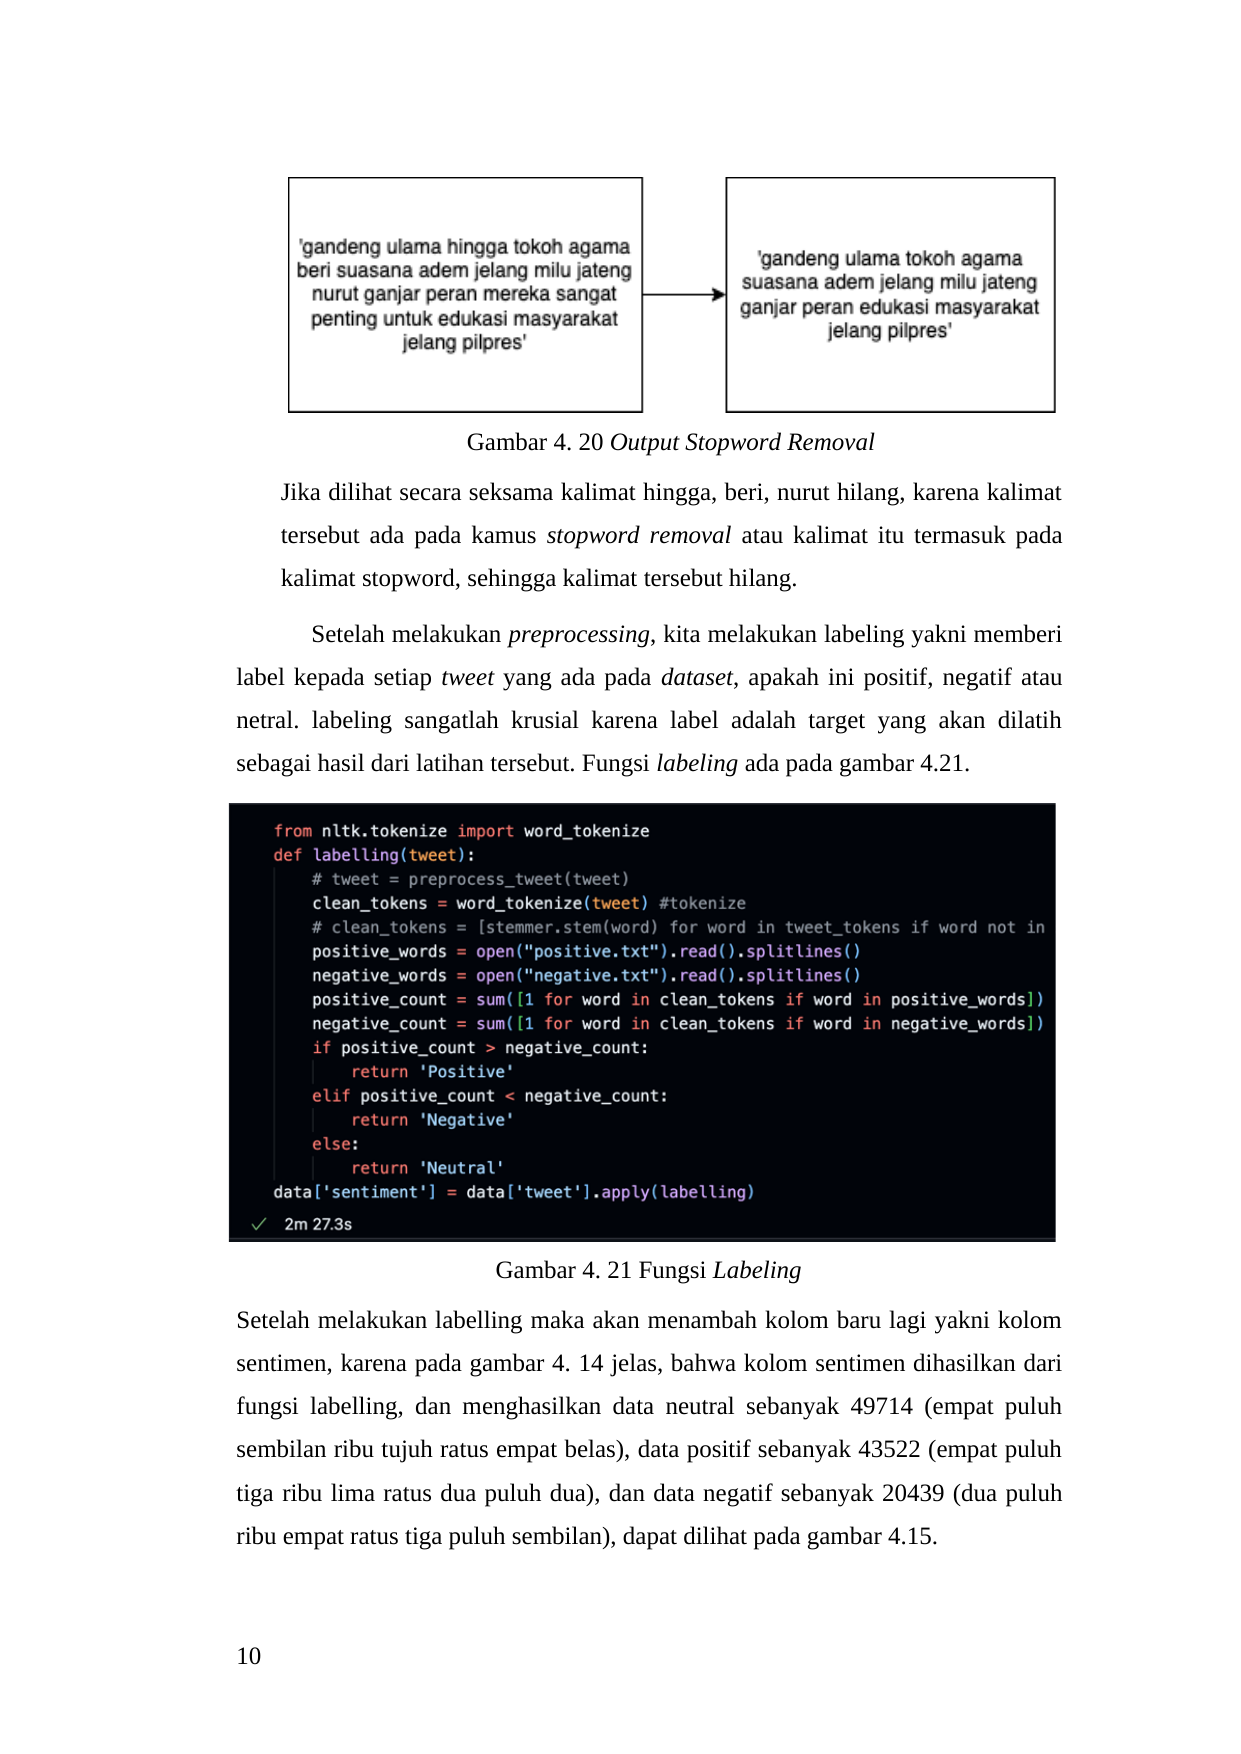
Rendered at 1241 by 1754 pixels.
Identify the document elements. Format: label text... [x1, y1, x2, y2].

picture [288, 177, 1056, 413]
text Setelah melakukan preprocessing, kita melakukan labeling yakni memberi label kepada setiap tweet yang ada pada dataset, apakah ini positif, negatif atau netral. labeling sangatlah krusial karena label adalah target yang akan dilatih sebagai hasil dari latihan tersebut. Fungsi labeling ada pada gambar 4.21. [236, 619, 1063, 777]
picture [228, 803, 1056, 1242]
text Setelah melakukan labelling maka akan menambah kolom baru lagi yakni kolom sentimen, karena pada gambar 4. 14 jelas, bahwa kolom sentimen dihasilkan dari fungsi labelling, dan menghasilkan data neutral sebanyak 49714 (empat puluh sembilan ribu tujuh ratus empat belas), data positif sebanyak 43522 (empat puluh tiga ribu lima ratus dua puluh dua), dan data negatif sebanyak 20439 (dua puluh ribu empat ratus tiga puluh sembilan), dapat dilihat pada gambar 4.15. [236, 1305, 1063, 1549]
text Jika dilihat secara seksama kalimat hingga, beri, nurut hilang, karena kalimat tersebut ada pada kamus stopword removal atau kalimat itu termasuk pada kalimat stopword, sehingga kalimat tersebut hilang. [281, 477, 1063, 592]
text Gambar 4. 20 Output Stopword Removal [281, 427, 1063, 456]
text Gambar 4. 21 Fungsi Labeling [236, 1256, 1063, 1284]
